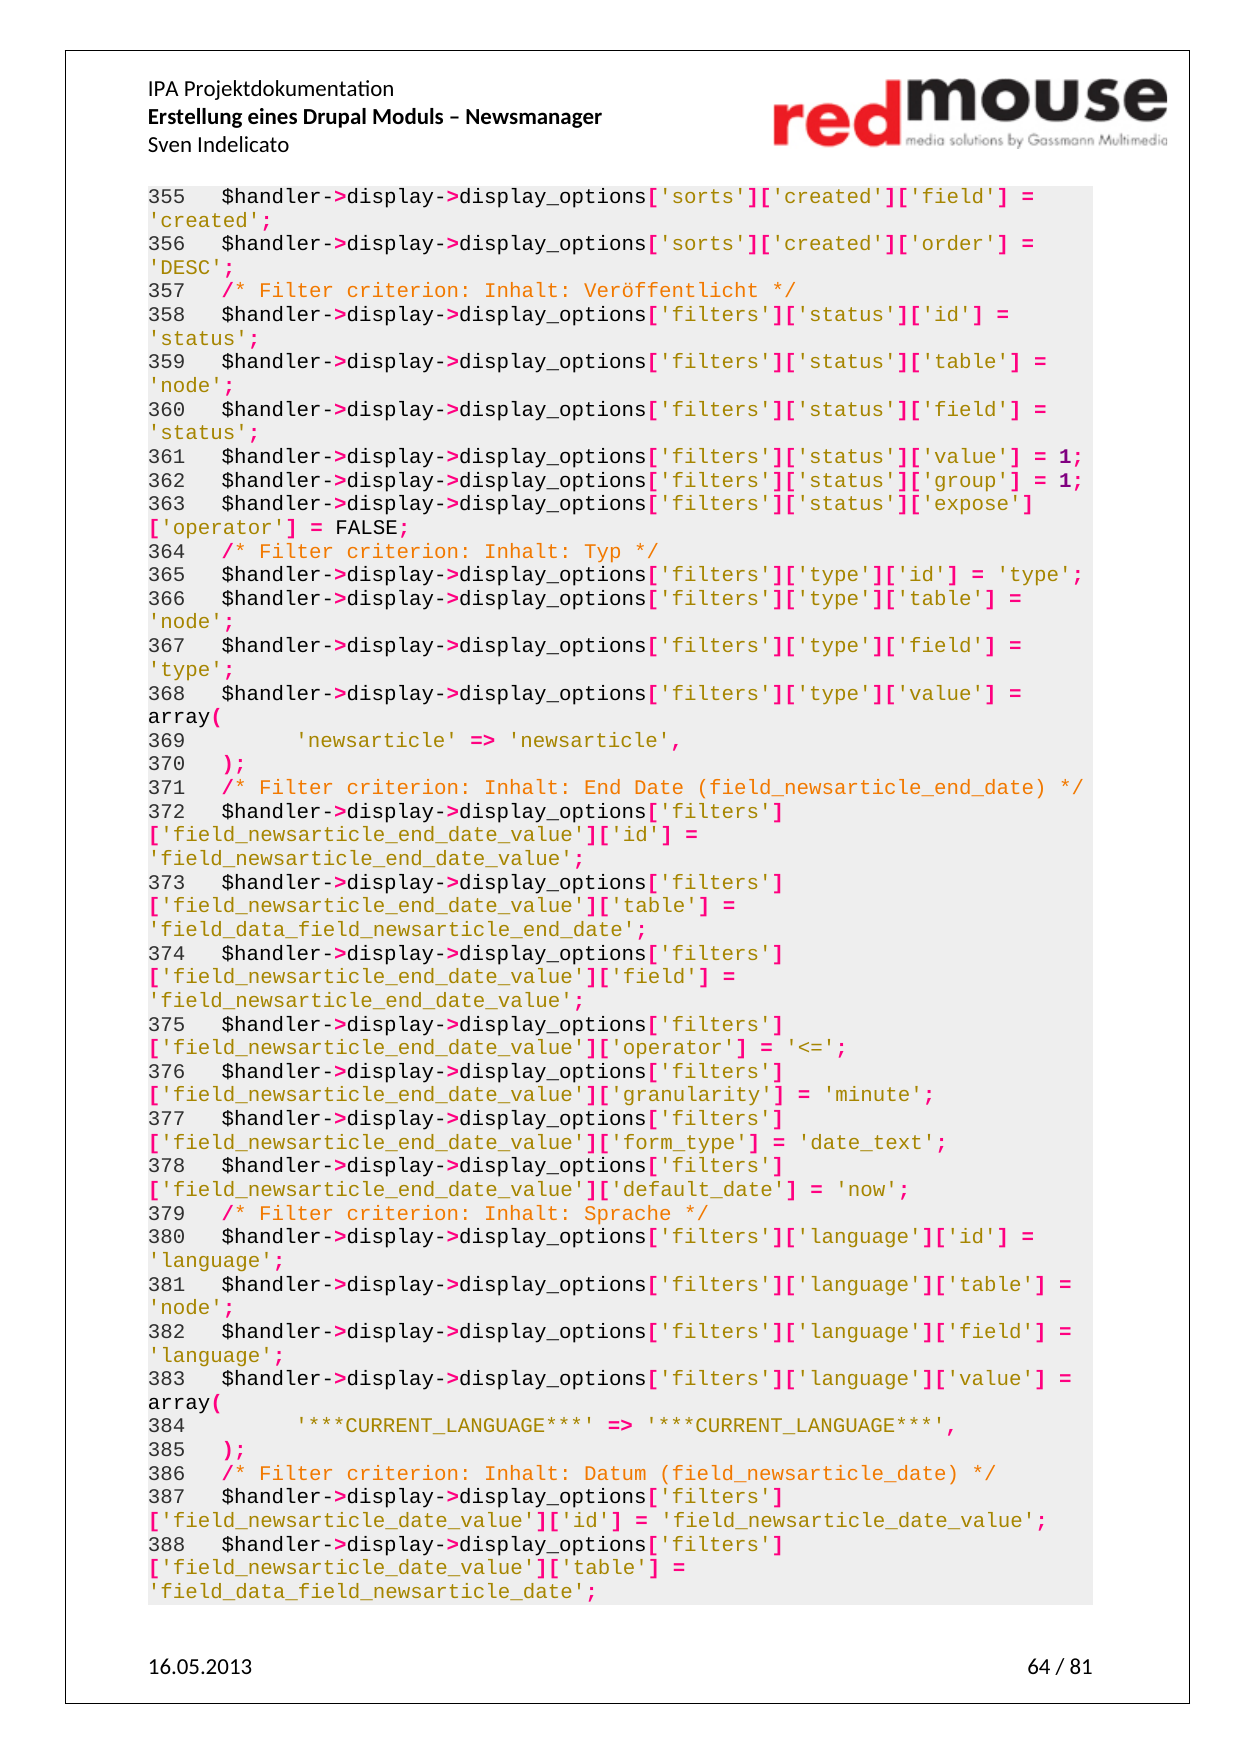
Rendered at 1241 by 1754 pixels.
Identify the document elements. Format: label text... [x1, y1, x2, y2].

text 359 $handler->display->display_options['filters']['status']['table'] = 'node'; [148, 351, 1093, 399]
text 379 /* Filter criterion: Inhalt: Sprache */ [148, 1203, 1093, 1226]
text 358 $handler->display->display_options['filters']['status']['id'] = 'status'; [148, 304, 1093, 351]
text 386 /* Filter criterion: Inhalt: Datum (field_newsarticle_date) */ [148, 1463, 1093, 1486]
text 383 $handler->display->display_options['filters']['language']['value'] = array( [148, 1368, 1093, 1416]
text 363 $handler->display->display_options['filters']['status']['expose']['operator'] = FALSE; [148, 493, 1093, 541]
text 387 $handler->display->display_options['filters']['field_newsarticle_date_value']['id'] = 'field_newsarticle_date_value'; [148, 1486, 1093, 1534]
text 369 'newsarticle' => 'newsarticle', [148, 730, 1093, 753]
text 372 $handler->display->display_options['filters']['field_newsarticle_end_date_value']['id'] = 'field_newsarticle_end_date_value'; [148, 801, 1093, 872]
text 381 $handler->display->display_options['filters']['language']['table'] = 'node'; [148, 1274, 1093, 1321]
text 365 $handler->display->display_options['filters']['type']['id'] = 'type'; [148, 564, 1093, 588]
text 361 $handler->display->display_options['filters']['status']['value'] = 1; [148, 446, 1093, 470]
text 364 /* Filter criterion: Inhalt: Typ */ [148, 541, 1093, 564]
text 385 ); [148, 1439, 1093, 1463]
picture [773, 78, 1168, 149]
text 377 $handler->display->display_options['filters']['field_newsarticle_end_date_value']['form_type'] = 'date_text'; [148, 1108, 1093, 1155]
text 371 /* Filter criterion: Inhalt: End Date (field_newsarticle_end_date) */ [148, 777, 1093, 801]
text 375 $handler->display->display_options['filters']['field_newsarticle_end_date_value']['operator'] = '<='; [148, 1013, 1093, 1061]
text 362 $handler->display->display_options['filters']['status']['group'] = 1; [148, 470, 1093, 493]
text 370 ); [148, 753, 1093, 777]
text 380 $handler->display->display_options['filters']['language']['id'] = 'language'; [148, 1226, 1093, 1274]
text 376 $handler->display->display_options['filters']['field_newsarticle_end_date_value']['granularity'] = 'minute'; [148, 1061, 1093, 1108]
text 373 $handler->display->display_options['filters']['field_newsarticle_end_date_value']['table'] = 'field_data_field_newsarticle_end_date'; [148, 872, 1093, 943]
text 368 $handler->display->display_options['filters']['type']['value'] = array( [148, 682, 1093, 730]
text 384 '***CURRENT_LANGUAGE***' => '***CURRENT_LANGUAGE***', [148, 1416, 1093, 1439]
text 388 $handler->display->display_options['filters']['field_newsarticle_date_value']['table'] = 'field_data_field_newsarticle_date'; [148, 1534, 1093, 1605]
text 356 $handler->display->display_options['sorts']['created']['order'] = 'DESC'; [148, 233, 1093, 281]
text 382 $handler->display->display_options['filters']['language']['field'] = 'language'; [148, 1321, 1093, 1368]
text 374 $handler->display->display_options['filters']['field_newsarticle_end_date_value']['field'] = 'field_newsarticle_end_date_value'; [148, 943, 1093, 1013]
text 355 $handler->display->display_options['sorts']['created']['field'] = 'created'; [148, 186, 1093, 233]
text 357 /* Filter criterion: Inhalt: Veröffentlicht */ [148, 281, 1093, 304]
text 366 $handler->display->display_options['filters']['type']['table'] = 'node'; [148, 588, 1093, 635]
text 367 $handler->display->display_options['filters']['type']['field'] = 'type'; [148, 635, 1093, 682]
text 378 $handler->display->display_options['filters']['field_newsarticle_end_date_value']['default_date'] = 'now'; [148, 1155, 1093, 1203]
text 360 $handler->display->display_options['filters']['status']['field'] = 'status'; [148, 399, 1093, 446]
